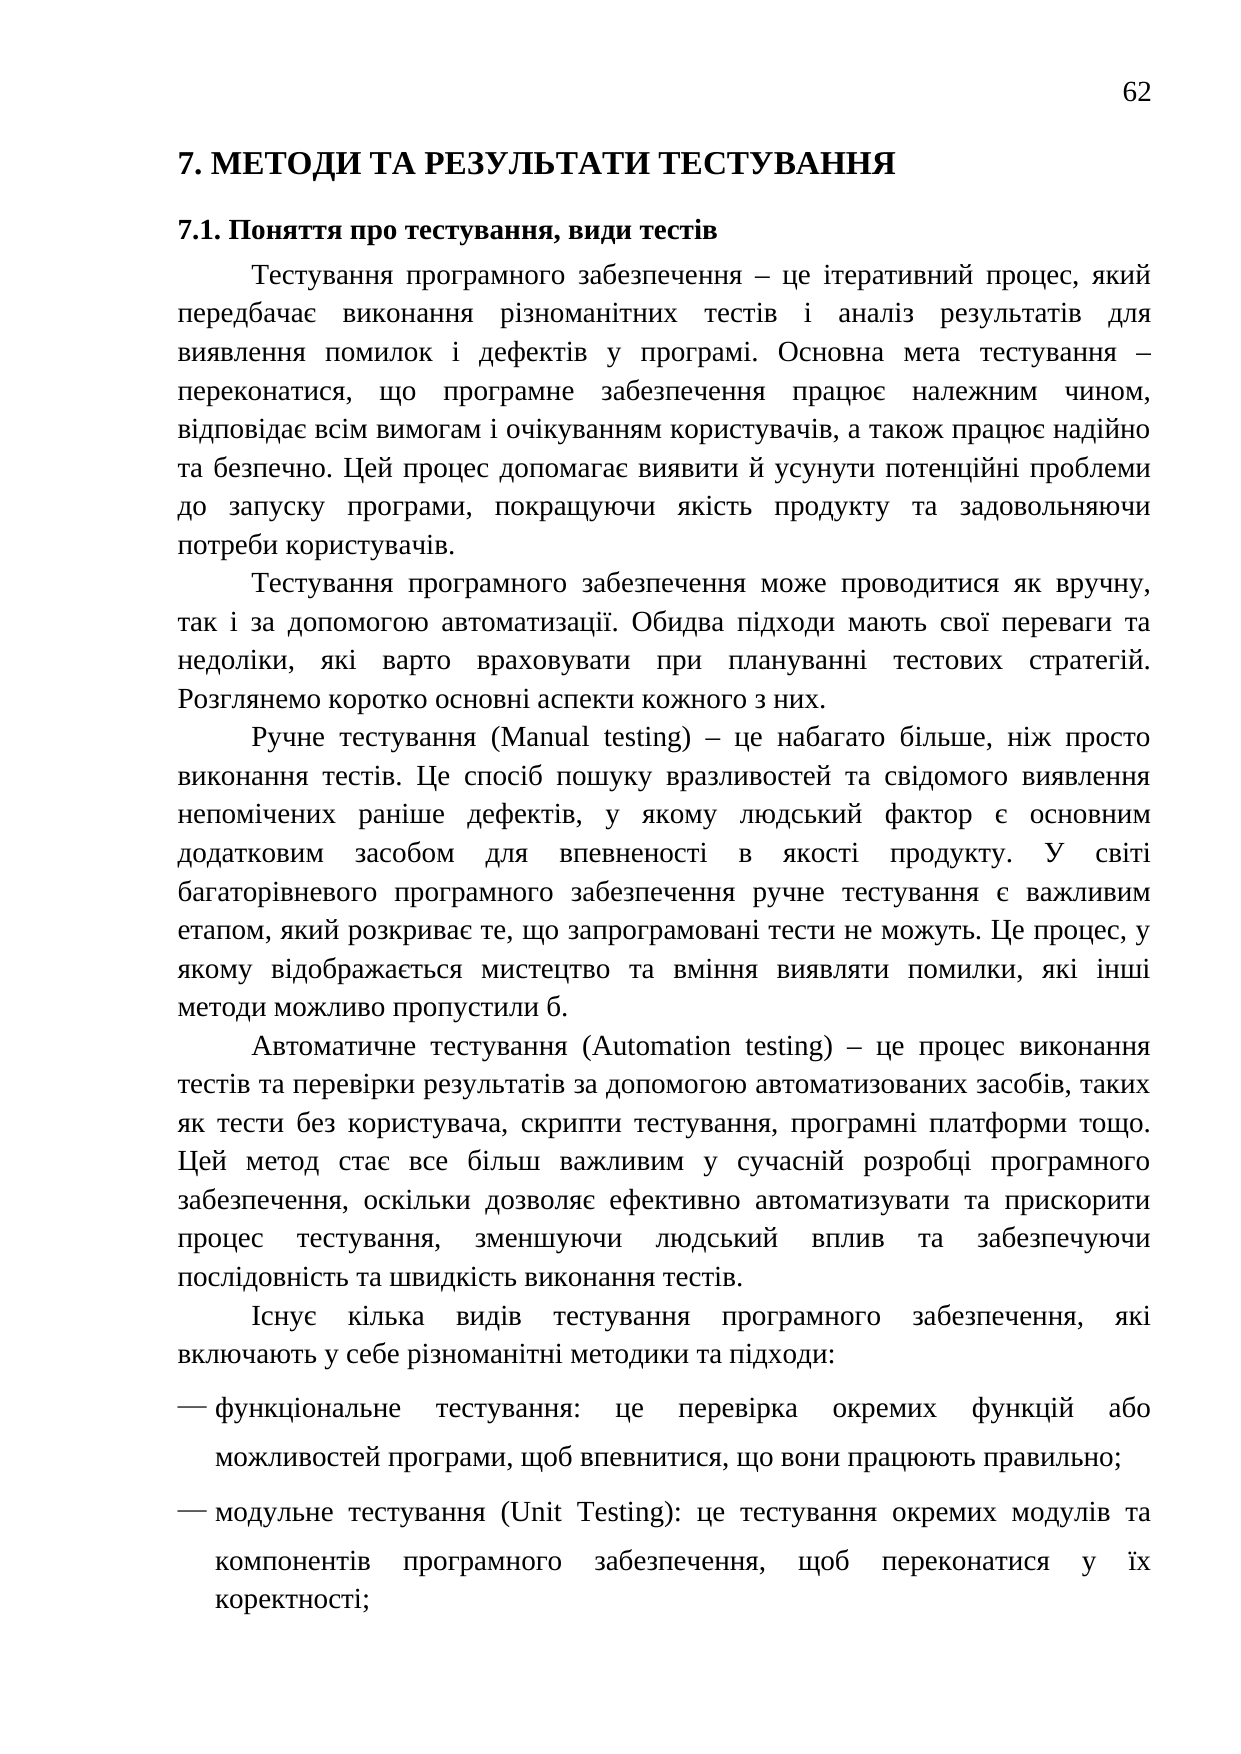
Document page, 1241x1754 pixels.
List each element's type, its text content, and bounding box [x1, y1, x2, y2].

text Автоматичне тестування (Automation testing) – це процес виконання тестів та перевірки результатів за допомогою автоматизованих засобів, таких як тести без користувача, скрипти тестування, програмні платформи тощо. Цей метод стає все більш важливим у сучасній розробці програмного забезпечення, оскільки дозволяє ефективно автоматизувати та прискорити процес тестування, зменшуючи людський вплив та забезпечуючи послідовність та швидкість виконання тестів. [177, 1028, 1152, 1293]
text Тестування програмного забезпечення – це ітеративний процес, який передбачає виконання різноманітних тестів і аналіз результатів для виявлення помилок і дефектів у програмі. Основна мета тестування – переконатися, що програмне забезпечення працює належним чином, відповідає всім вимогам і очікуванням користувачів, а також працює надійно та безпечно. Цей процес допомагає виявити й усунути потенційні проблеми до запуску програми, покращуючи якість продукту та задовольняючи потреби користувачів. [177, 257, 1152, 560]
text Ручне тестування (Manual testing) – це набагато більше, ніж просто виконання тестів. Це спосіб пошуку вразливостей та свідомого виявлення непомічених раніше дефектів, у якому людський фактор є основним додатковим засобом для впевненості в якості продукту. У світі багаторівневого програмного забезпечення ручне тестування є важливим етапом, який розкриває те, що запрограмовані тести не можуть. Це процес, у якому відображається мистецтво та вміння виявляти помилки, які інші методи можливо пропустили б. [177, 719, 1152, 1023]
text Існує кілька видів тестування програмного забезпечення, які включають у себе різноманітні методики та підходи: [177, 1298, 1152, 1370]
subtitle 7. МЕТОДИ ТА РЕЗУЛЬТАТИ ТЕСТУВАННЯ [177, 143, 1152, 181]
subtitle 7.1. Поняття про тестування, види тестів [177, 212, 1152, 246]
text Тестування програмного забезпечення може проводитися як вручну, так і за допомогою автоматизації. Обидва підходи мають свої переваги та недоліки, які варто враховувати при плануванні тестових стратегій. Розглянемо коротко основні аспекти кожного з них. [177, 565, 1152, 714]
list модульне тестування (Unit Testing): це тестування окремих модулів та компонентів програмного забезпечення, щоб переконатися у їх коректності; [177, 1478, 1152, 1615]
list функціональне тестування: це перевірка окремих функцій або можливостей програми, щоб впевнитися, що вони працюють правильно; [177, 1375, 1152, 1473]
